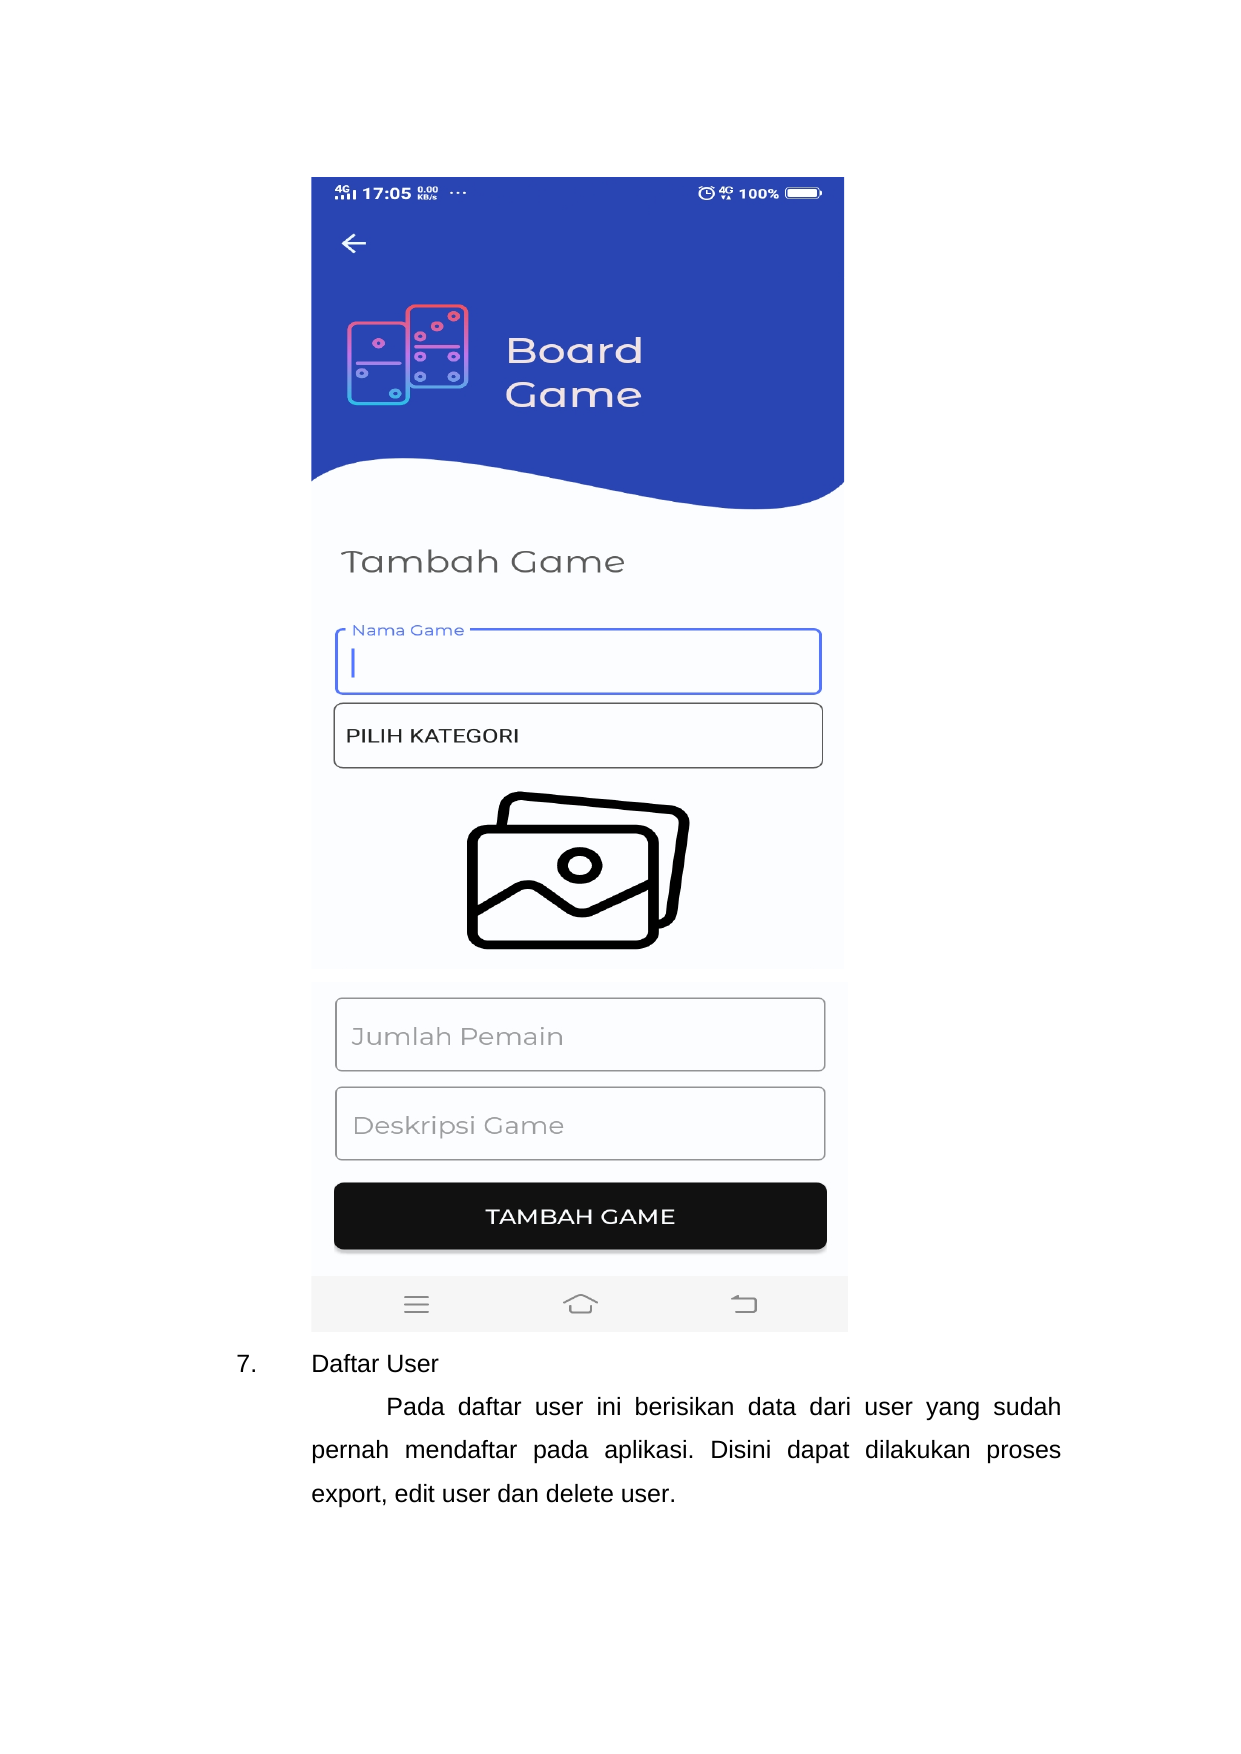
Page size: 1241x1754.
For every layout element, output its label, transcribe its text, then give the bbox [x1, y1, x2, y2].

picture [311, 177, 845, 969]
list Pada daftar user ini berisikan data dari user yang sudah pernah mendaftar pada aplikasi. Disini dapat dilakukan proses export, edit user dan delete user. [311, 1392, 1063, 1507]
picture [311, 982, 848, 1332]
list Daftar User [236, 1349, 1063, 1378]
